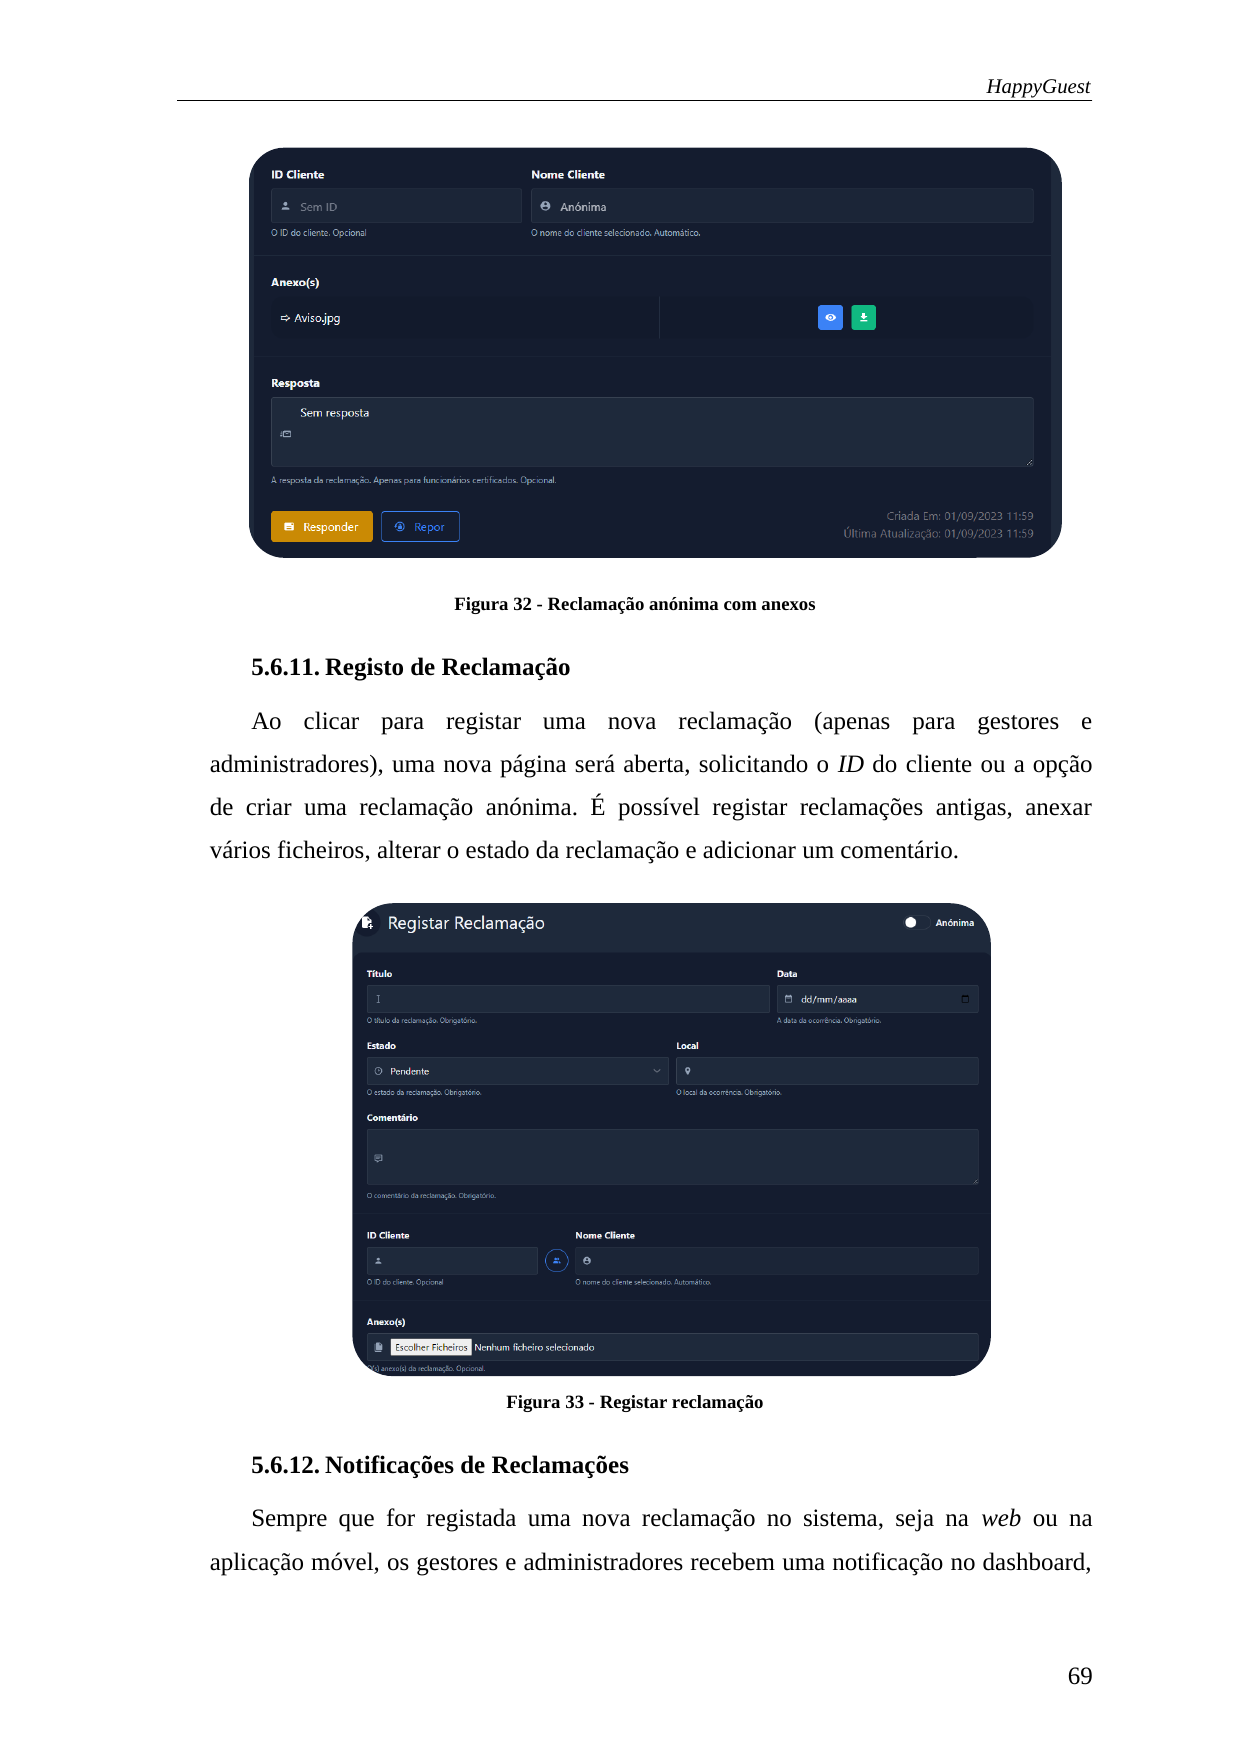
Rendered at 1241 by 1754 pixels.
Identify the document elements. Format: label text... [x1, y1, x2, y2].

text Ao clicar para registar uma nova reclamação (apenas para gestores e administradores), uma nova página será aberta, solicitando o ID do cliente ou a opção de criar uma reclamação anónima. É possível registar reclamações antigas, anexar vários ficheiros, alterar o estado da reclamação e adicionar um comentário. [209, 706, 1092, 864]
picture [352, 903, 991, 1377]
subtitle Notificações de Reclamações [251, 1450, 1092, 1478]
subtitle Registo de Reclamação [251, 652, 1092, 681]
picture [249, 147, 1062, 558]
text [209, 1503, 1092, 1575]
